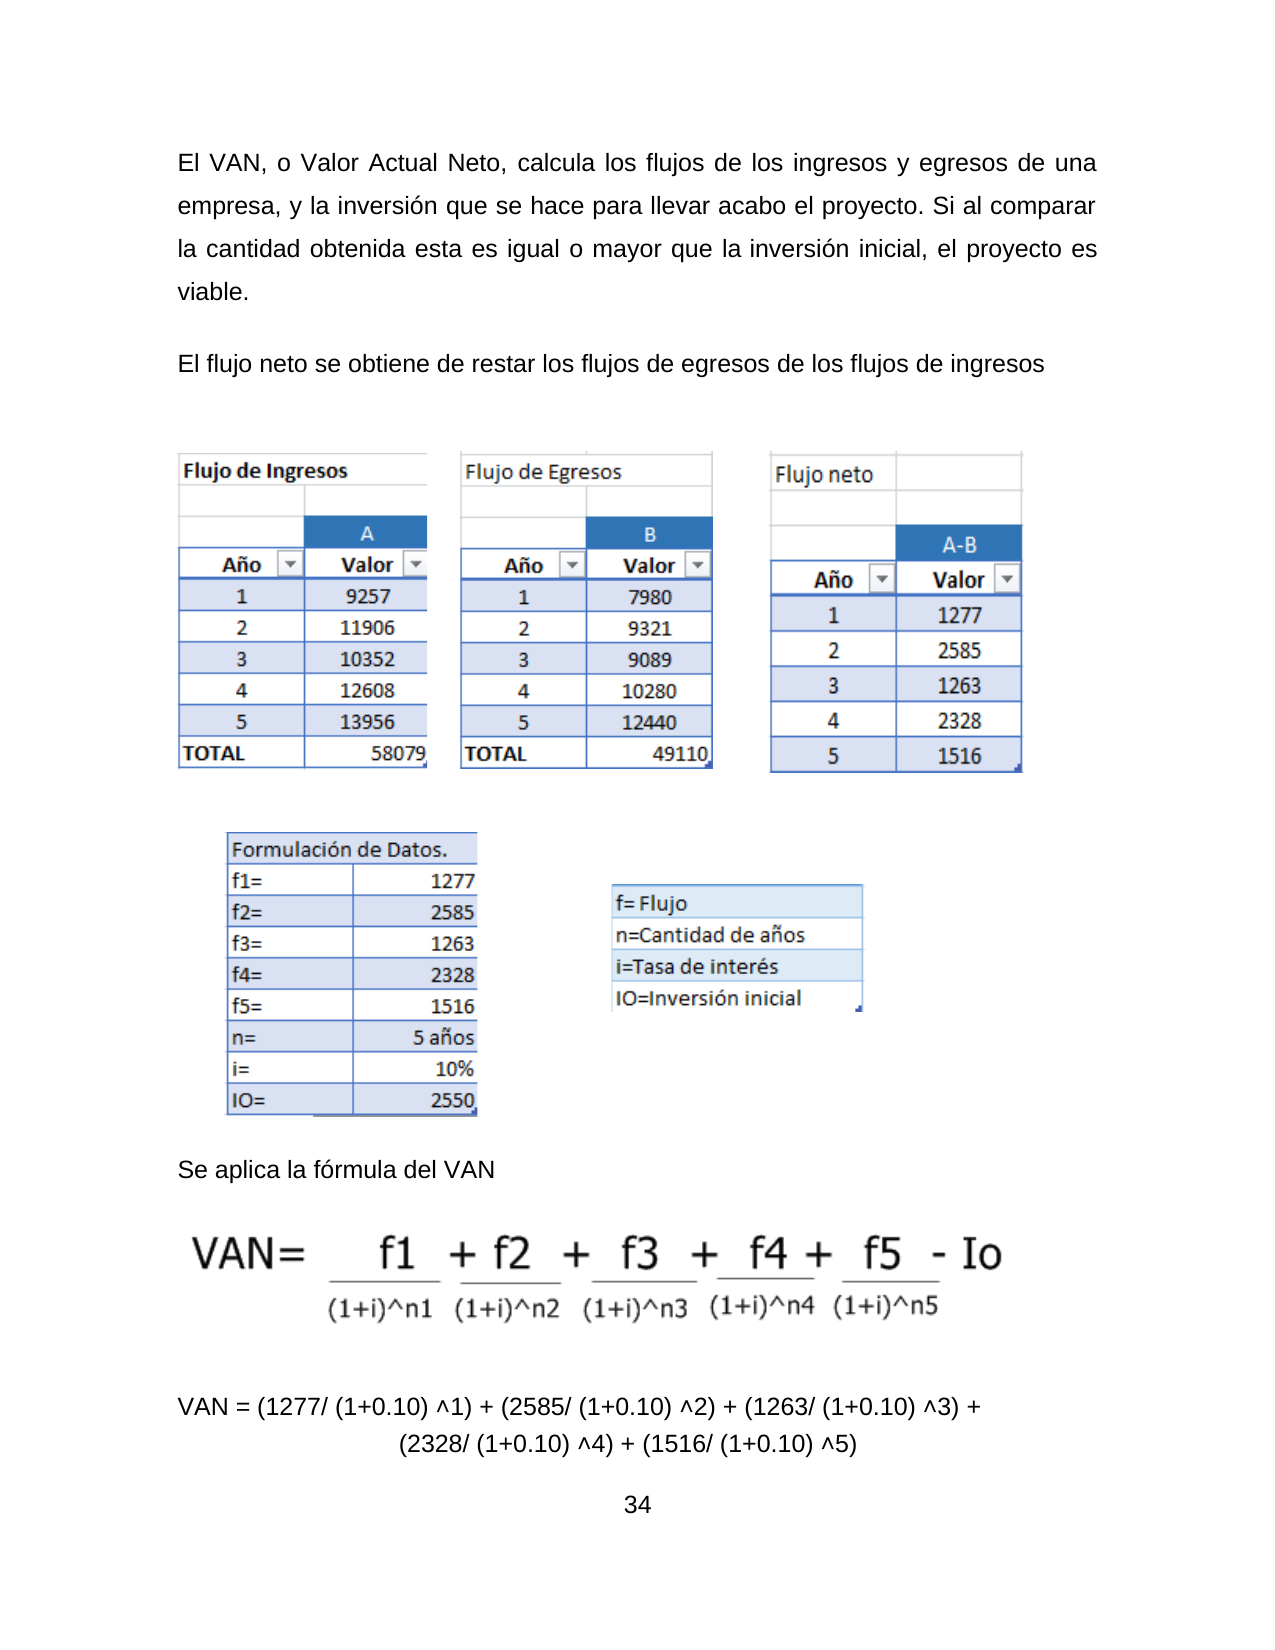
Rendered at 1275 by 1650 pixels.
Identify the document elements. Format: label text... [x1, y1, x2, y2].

text El VAN, o Valor Actual Neto, calcula los flujos de los ingresos y egresos de una empresa, y la inversión que se hace para llevar acabo el proyecto. Si al comparar la cantidad obtenida esta es igual o mayor que la inversión inicial, el proyecto es viable. [177, 148, 1098, 306]
picture [611, 884, 865, 1012]
text (2328/ (1+0.10) ˄4) + (1516/ (1+0.10) ˄5) [177, 1429, 1098, 1458]
text Se aplica la fórmula del VAN [177, 1155, 1098, 1184]
picture [224, 832, 478, 1117]
picture [459, 451, 713, 769]
picture [769, 451, 1024, 773]
picture [177, 1206, 1017, 1347]
text El flujo neto se obtiene de restar los flujos de egresos de los flujos de ingresos [177, 349, 1098, 378]
picture [177, 453, 428, 770]
text VAN = (1277/ (1+0.10) ˄1) + (2585/ (1+0.10) ˄2) + (1263/ (1+0.10) ˄3) + [177, 1392, 1098, 1421]
